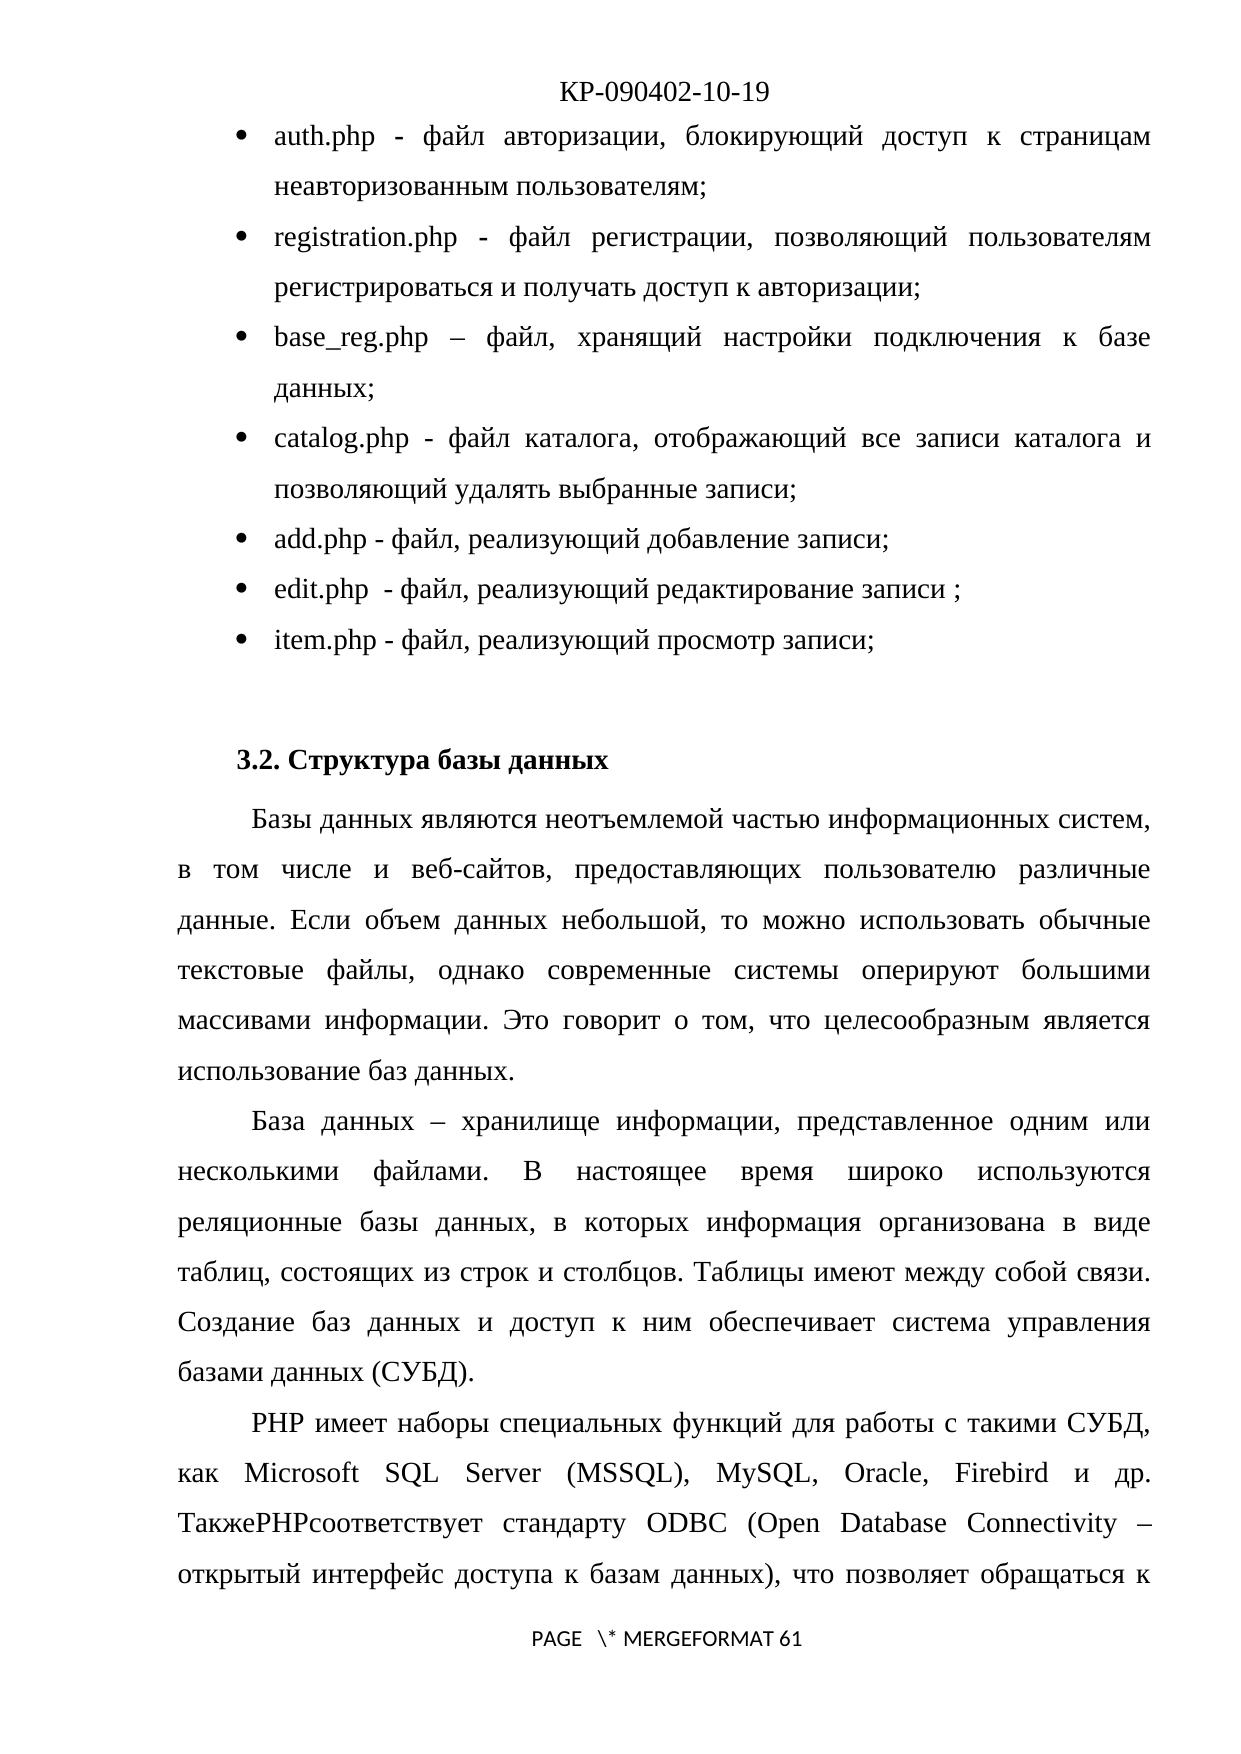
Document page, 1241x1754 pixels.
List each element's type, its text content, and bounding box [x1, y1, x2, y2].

list catalog.php - файл каталога, отображающий все записи каталога и позволяющий удалять выбранные записи; [236, 420, 1152, 504]
subtitle Базы данных являются неотъемлемой частью информационных систем, в том числе и веб-сайтов, предоставляющих пользователю различные данные. Если объем данных небольшой, то можно использовать обычные текстовые файлы, однако современные системы оперируют большими массивами информации. Это говорит о том, что целесообразным является использование баз данных. [177, 801, 1152, 1086]
list edit.php - файл, реализующий редактирование записи ; [236, 571, 1152, 605]
subtitle 3.2. Структура базы данных [177, 742, 1152, 775]
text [177, 1405, 1152, 1589]
list add.php - файл, реализующий добавление записи; [236, 521, 1152, 555]
list auth.php - файл авторизации, блокирующий доступ к страницам неавторизованным пользователям; [236, 118, 1152, 202]
list base_reg.php – файл, хранящий настройки подключения к базе данных; [236, 319, 1152, 403]
list registration.php - файл регистрации, позволяющий пользователям регистрироваться и получать доступ к авторизации; [236, 219, 1152, 303]
list item.php - файл, реализующий просмотр записи; [236, 622, 1152, 656]
text База данных – хранилище информации, представленное одним или несколькими файлами. В настоящее время широко используются реляционные базы данных, в которых информация организована в виде таблиц, состоящих из строк и столбцов. Таблицы имеют между собой связи. Создание баз данных и доступ к ним обеспечивает система управления базами данных (СУБД). [177, 1103, 1152, 1388]
